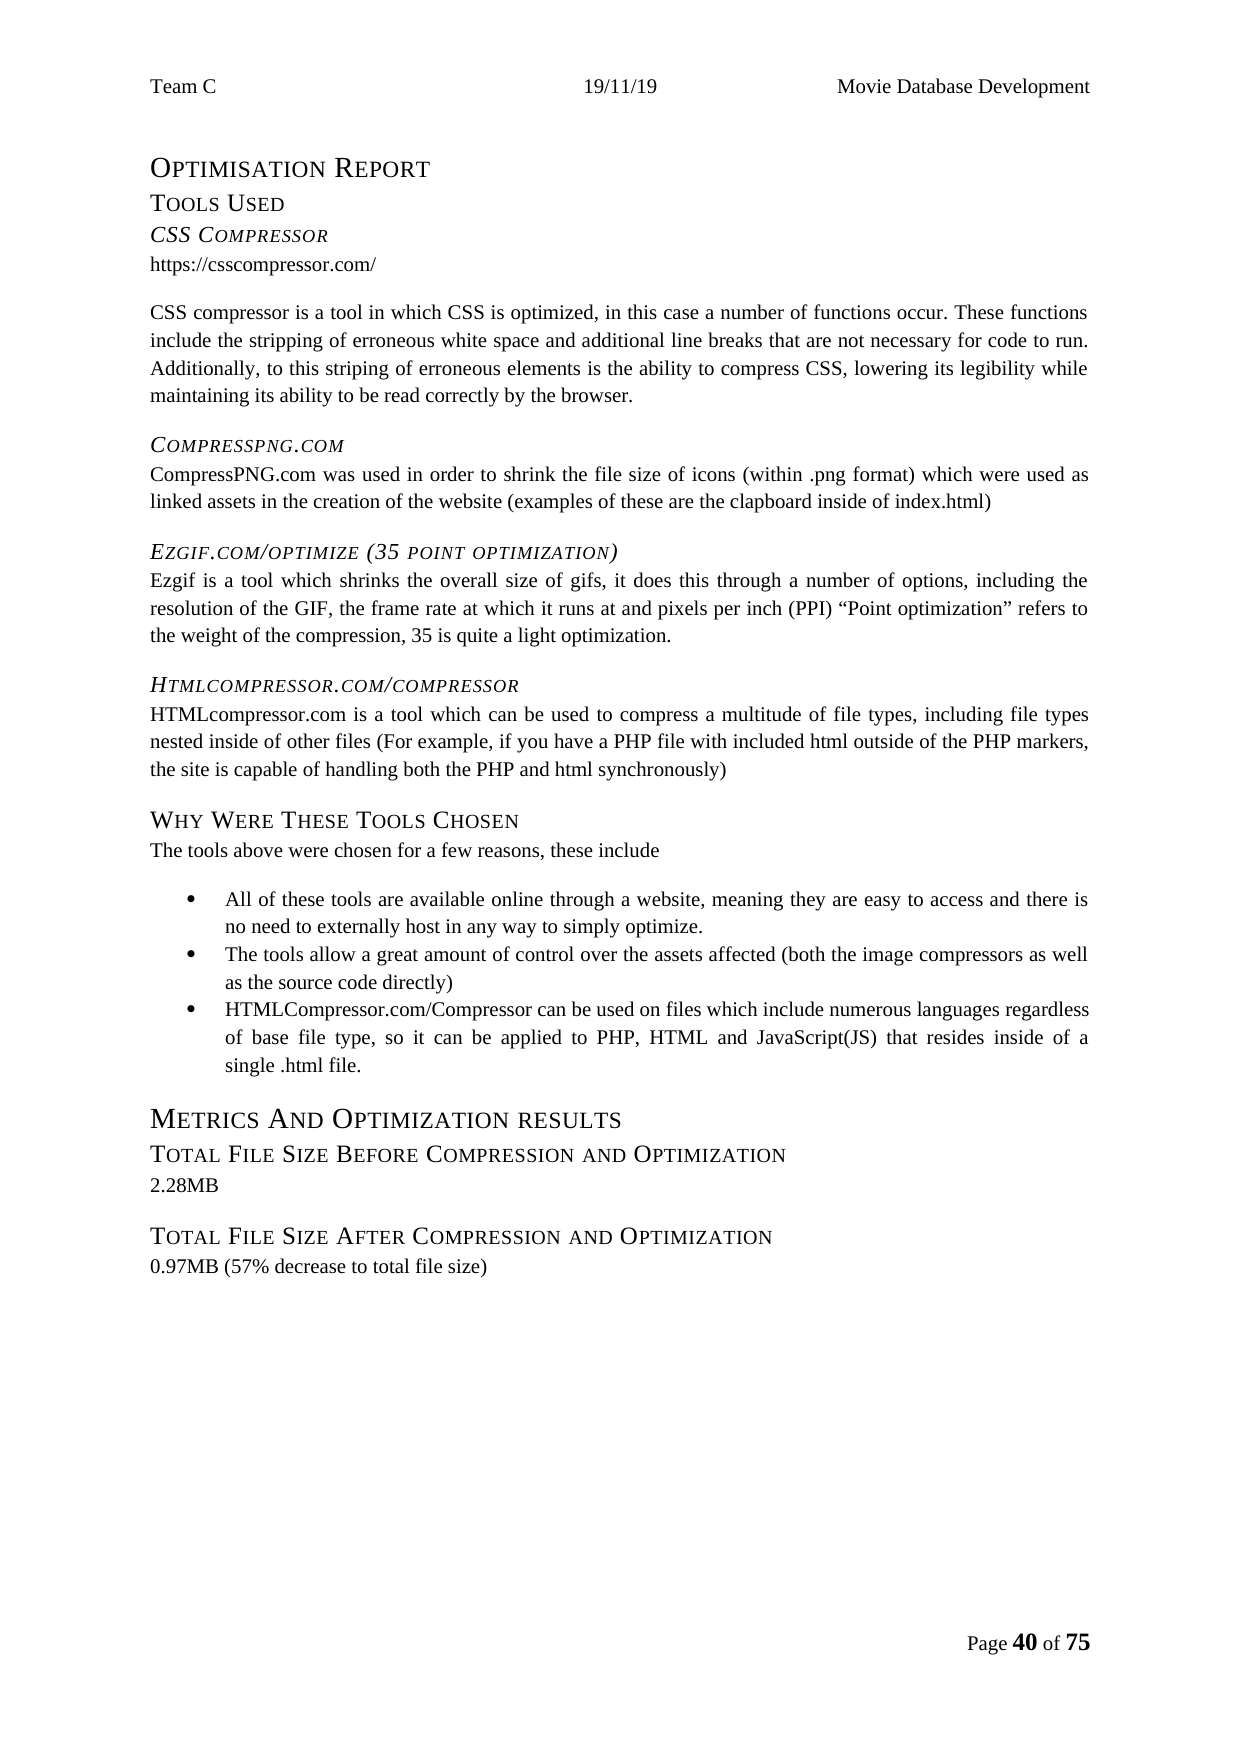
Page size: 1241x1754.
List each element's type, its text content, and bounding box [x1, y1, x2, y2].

list HTMLCompressor.com/Compressor can be used on files which include numerous languages regardless of base file type, so it can be applied to PHP, HTML and JavaScript(JS) that resides inside of a single .html file. [187, 997, 1090, 1077]
subtitle Total File Size After Compression and Optimization [150, 1221, 1090, 1250]
text Ezgif is a tool which shrinks the overall size of gifs, it does this through a number of options, including the resolution of the GIF, the frame rate at which it runs at and pixels per inch (PPI) “Point optimization” refers to the weight of the compression, 35 is quite a light optimization. [150, 568, 1090, 647]
text https://csscompressor.com/ [150, 252, 1090, 276]
subtitle Htmlcompressor.com/compressor [150, 672, 1090, 698]
text HTMLcompressor.com is a tool which can be used to compress a multitude of file types, including file types nested inside of other files (For example, if you have a PHP file with included html outside of the PHP markers, the site is capable of handling both the PHP and html synchronously) [150, 702, 1090, 781]
subtitle Total File Size Before Compression and Optimization [150, 1139, 1090, 1168]
subtitle Why Were These Tools Chosen [150, 805, 1090, 834]
text The tools above were chosen for a few reasons, these include [150, 838, 1090, 862]
text CompressPNG.com was used in order to shrink the file size of icons (within .png format) which were used as linked assets in the creation of the website (examples of these are the clapboard inside of index.html) [150, 462, 1090, 513]
subtitle Tools Used [150, 188, 1090, 217]
text 2.28MB [150, 1172, 1090, 1197]
text 0.97MB (57% decrease to total file size) [150, 1254, 1090, 1278]
list The tools allow a great amount of control over the assets affected (both the image compressors as well as the source code directly) [187, 942, 1090, 994]
subtitle Ezgif.com/optimize (35 point optimization) [150, 538, 1090, 564]
subtitle CSS Compressor [150, 222, 1090, 248]
text CSS compressor is a tool in which CSS is optimized, in this case a number of functions occur. These functions include the stripping of erroneous white space and additional line breaks that are not necessary for code to run. Additionally, to this striping of erroneous elements is the ability to compress CSS, lowering its legibility while maintaining its ability to be read correctly by the browser. [150, 300, 1090, 407]
subtitle Optimisation Report [150, 150, 1090, 183]
subtitle Metrics And Optimization results [150, 1101, 1090, 1134]
list All of these tools are available online through a website, meaning they are easy to access and there is no need to externally host in any way to simply optimize. [187, 887, 1090, 938]
subtitle Compresspng.com [150, 431, 1090, 458]
